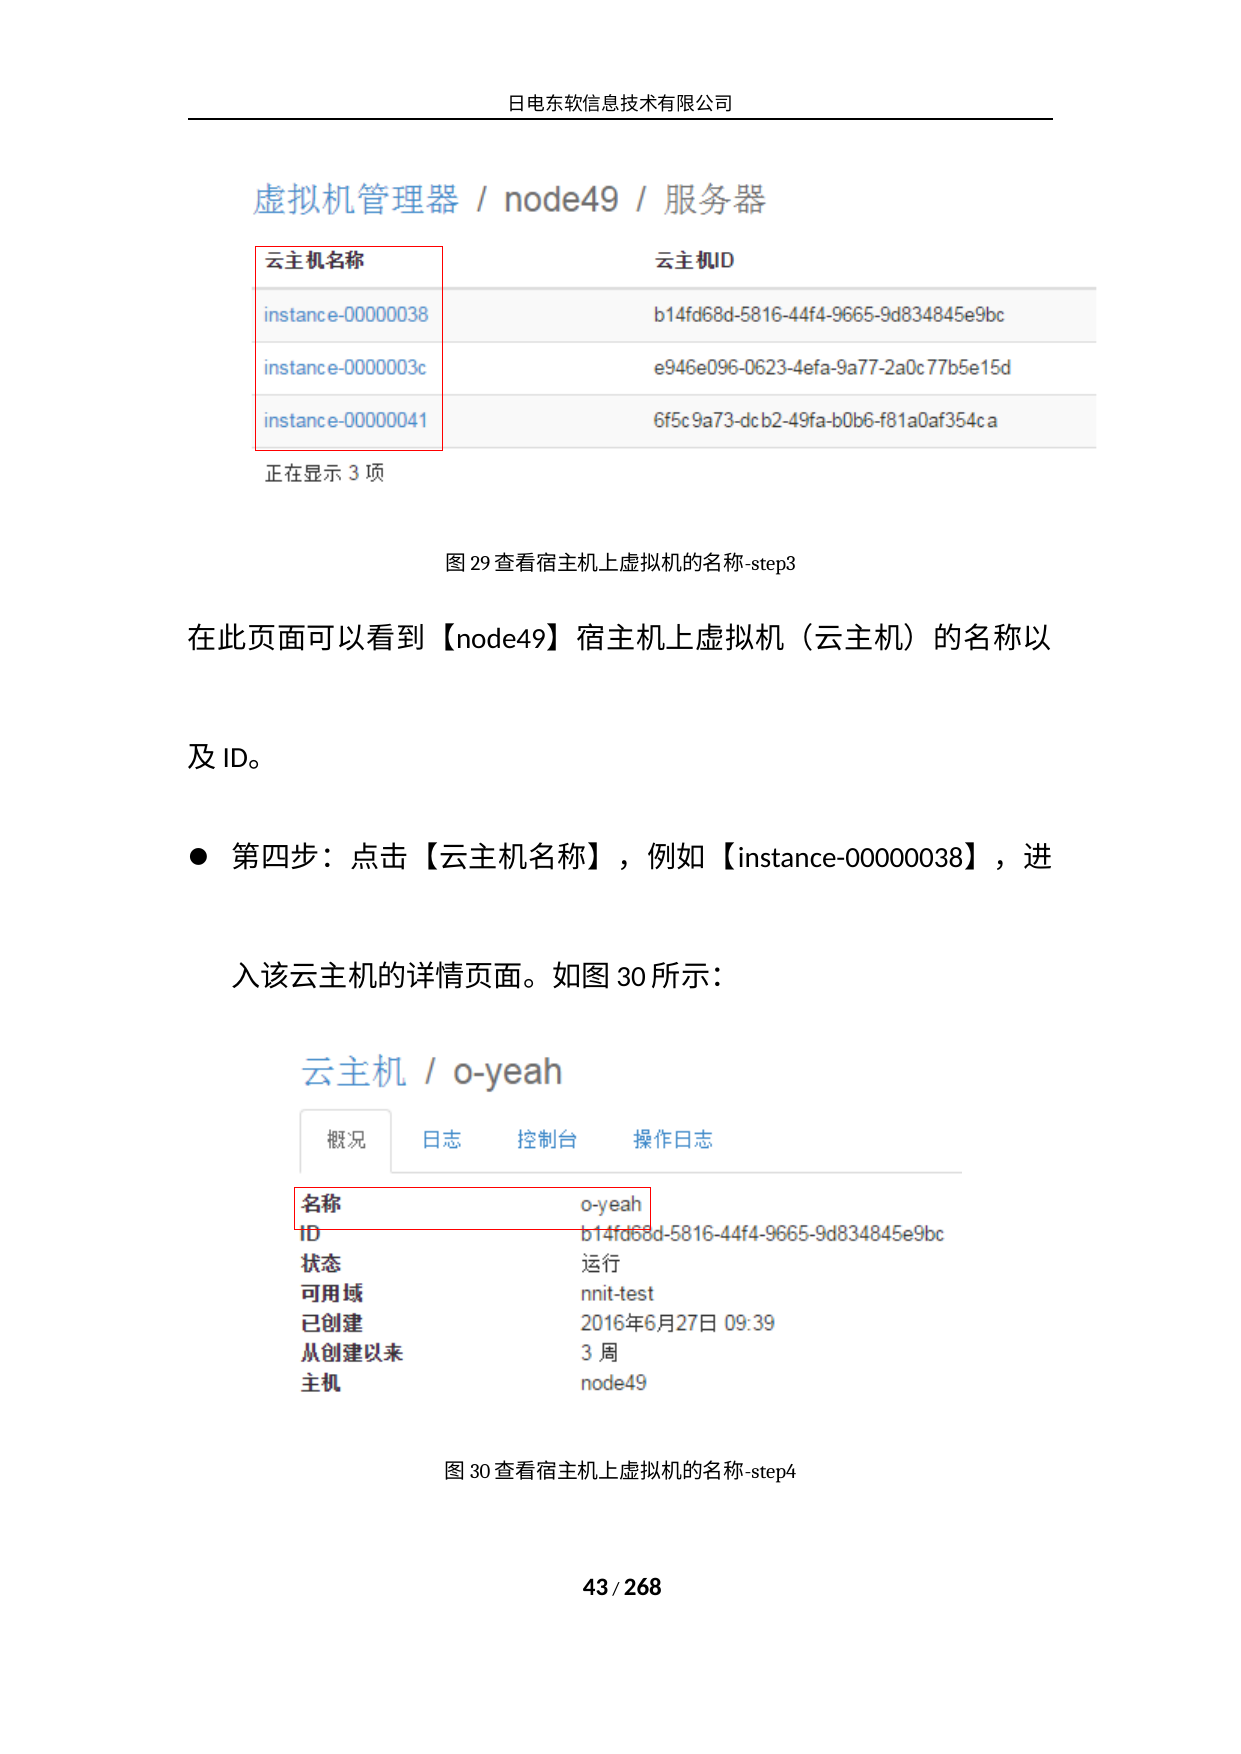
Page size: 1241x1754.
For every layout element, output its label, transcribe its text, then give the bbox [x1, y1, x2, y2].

picture [278, 1035, 962, 1417]
list 第四步：点击【云主机名称】，例如【instance-00000038】，进入该云主机的详情页面。如图30所示： [187, 815, 1053, 1014]
text 图 29查看宿主机上虚拟机的名称-step3 [187, 541, 1053, 581]
text 图 30查看宿主机上虚拟机的名称-step4 [187, 1450, 1053, 1489]
picture [231, 166, 1097, 509]
text 在此页面可以看到【node49】宿主机上虚拟机（云主机）的名称以及ID。 [187, 596, 1053, 794]
